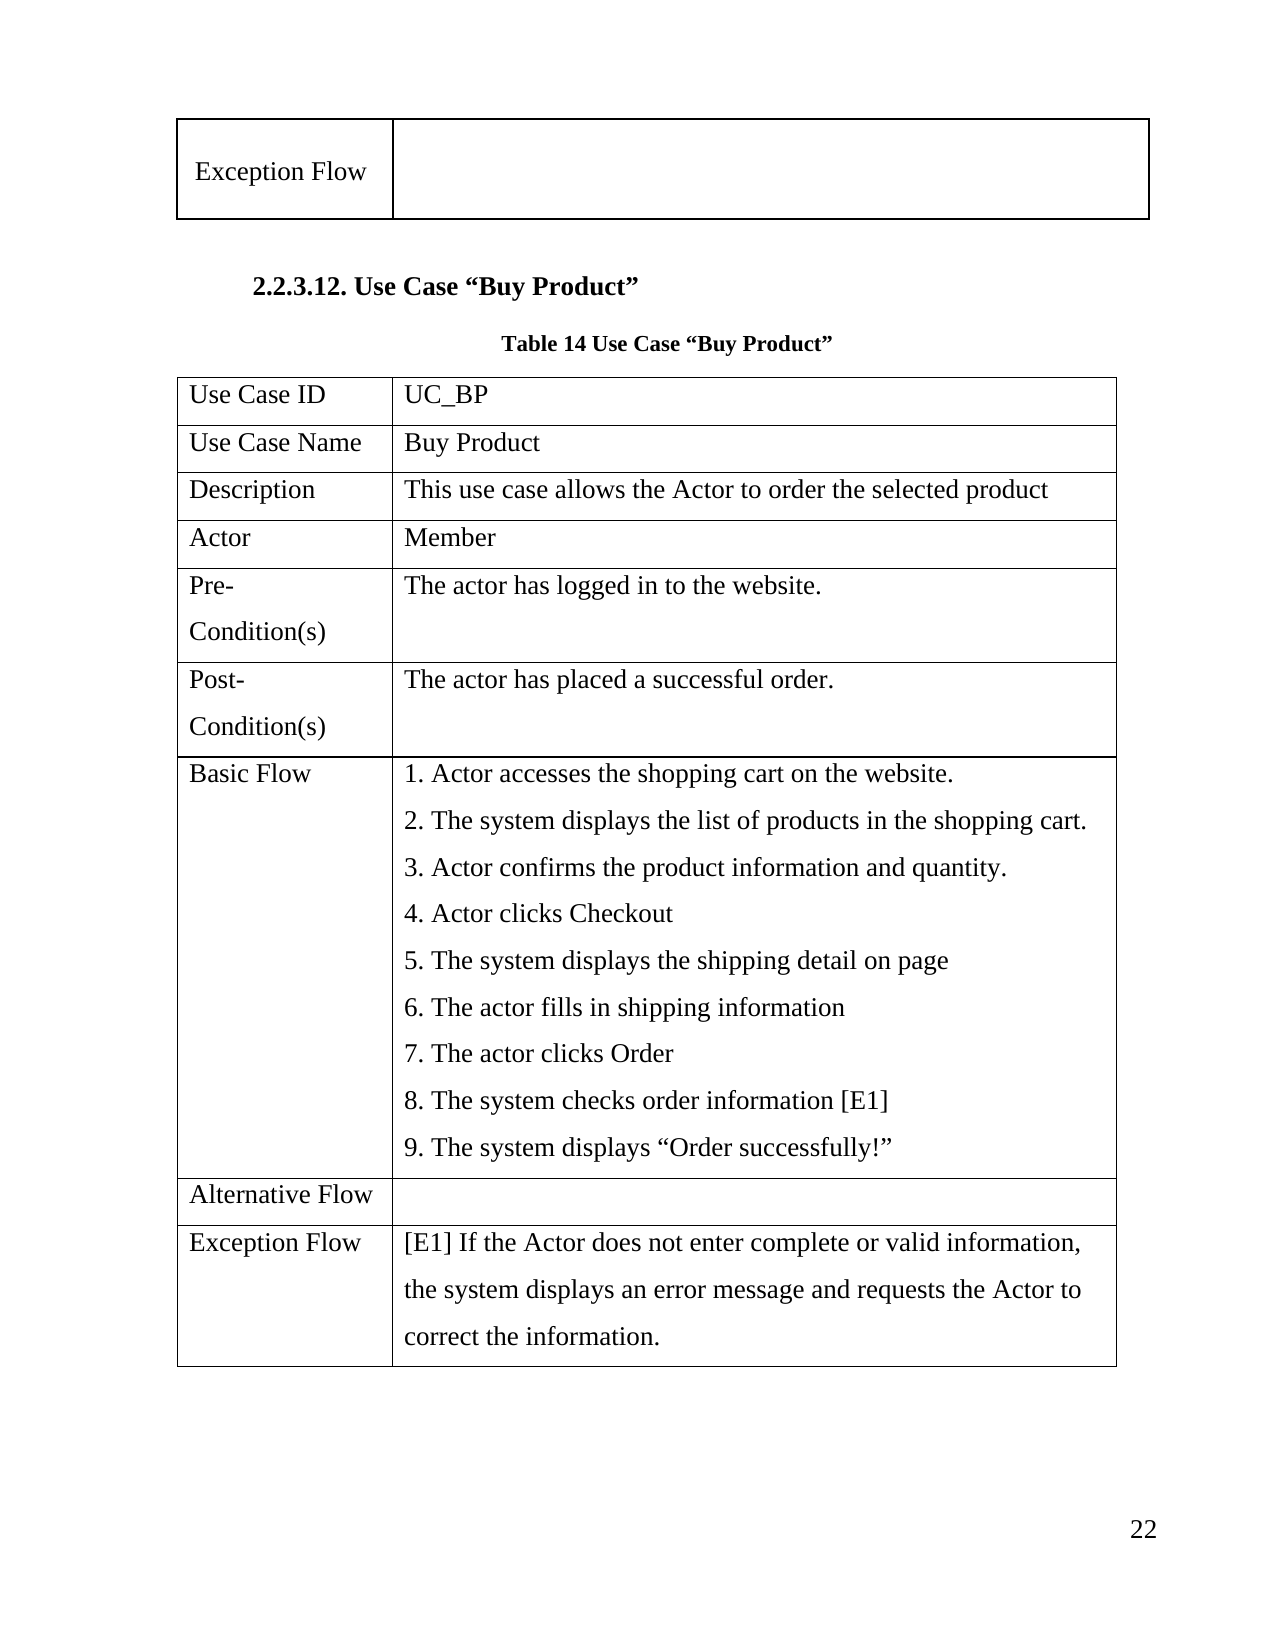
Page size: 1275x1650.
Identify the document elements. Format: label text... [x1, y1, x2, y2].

table_cell Post- Condition(s) [178, 663, 392, 756]
table_cell Actor [178, 521, 392, 568]
table_cell Exception Flow [178, 120, 392, 218]
table_cell Basic Flow [178, 758, 392, 1177]
table_cell This use case allows the Actor to order the selected product [393, 473, 1116, 520]
table_cell [393, 1179, 1116, 1225]
table_cell [394, 120, 1148, 218]
table_header Use Case ID [178, 378, 392, 424]
table_cell 1. Actor accesses the shopping cart on the website. 2. The system displays the list of products in the shopping cart. 3. Actor confirms the product information and quantity. 4. Actor clicks Checkout 5. The system displays the shipping detail on page 6. The actor fills in shipping information 7. The actor clicks Order 8. The system checks order information [E1] 9. The system displays “Order successfully!” [393, 758, 1116, 1177]
table_cell The actor has placed a successful order. [393, 663, 1116, 756]
table_cell The actor has logged in to the website. [393, 569, 1116, 662]
table_cell Description [178, 473, 392, 520]
table_cell Buy Product [393, 426, 1116, 472]
text Table 14 Use Case “Buy Product” [177, 330, 1157, 356]
table_cell Pre- Condition(s) [178, 569, 392, 662]
subtitle 2.2.3.12. Use Case “Buy Product” [252, 271, 1157, 302]
table_cell Use Case Name [178, 426, 392, 472]
table_cell Alternative Flow [178, 1179, 392, 1225]
table_cell Member [393, 521, 1116, 568]
table_cell Exception Flow [178, 1226, 392, 1366]
table_header UC_BP [393, 378, 1116, 424]
table_cell [E1] If the Actor does not enter complete or valid information, the system displays an error message and requests the Actor to correct the information. [393, 1226, 1116, 1366]
